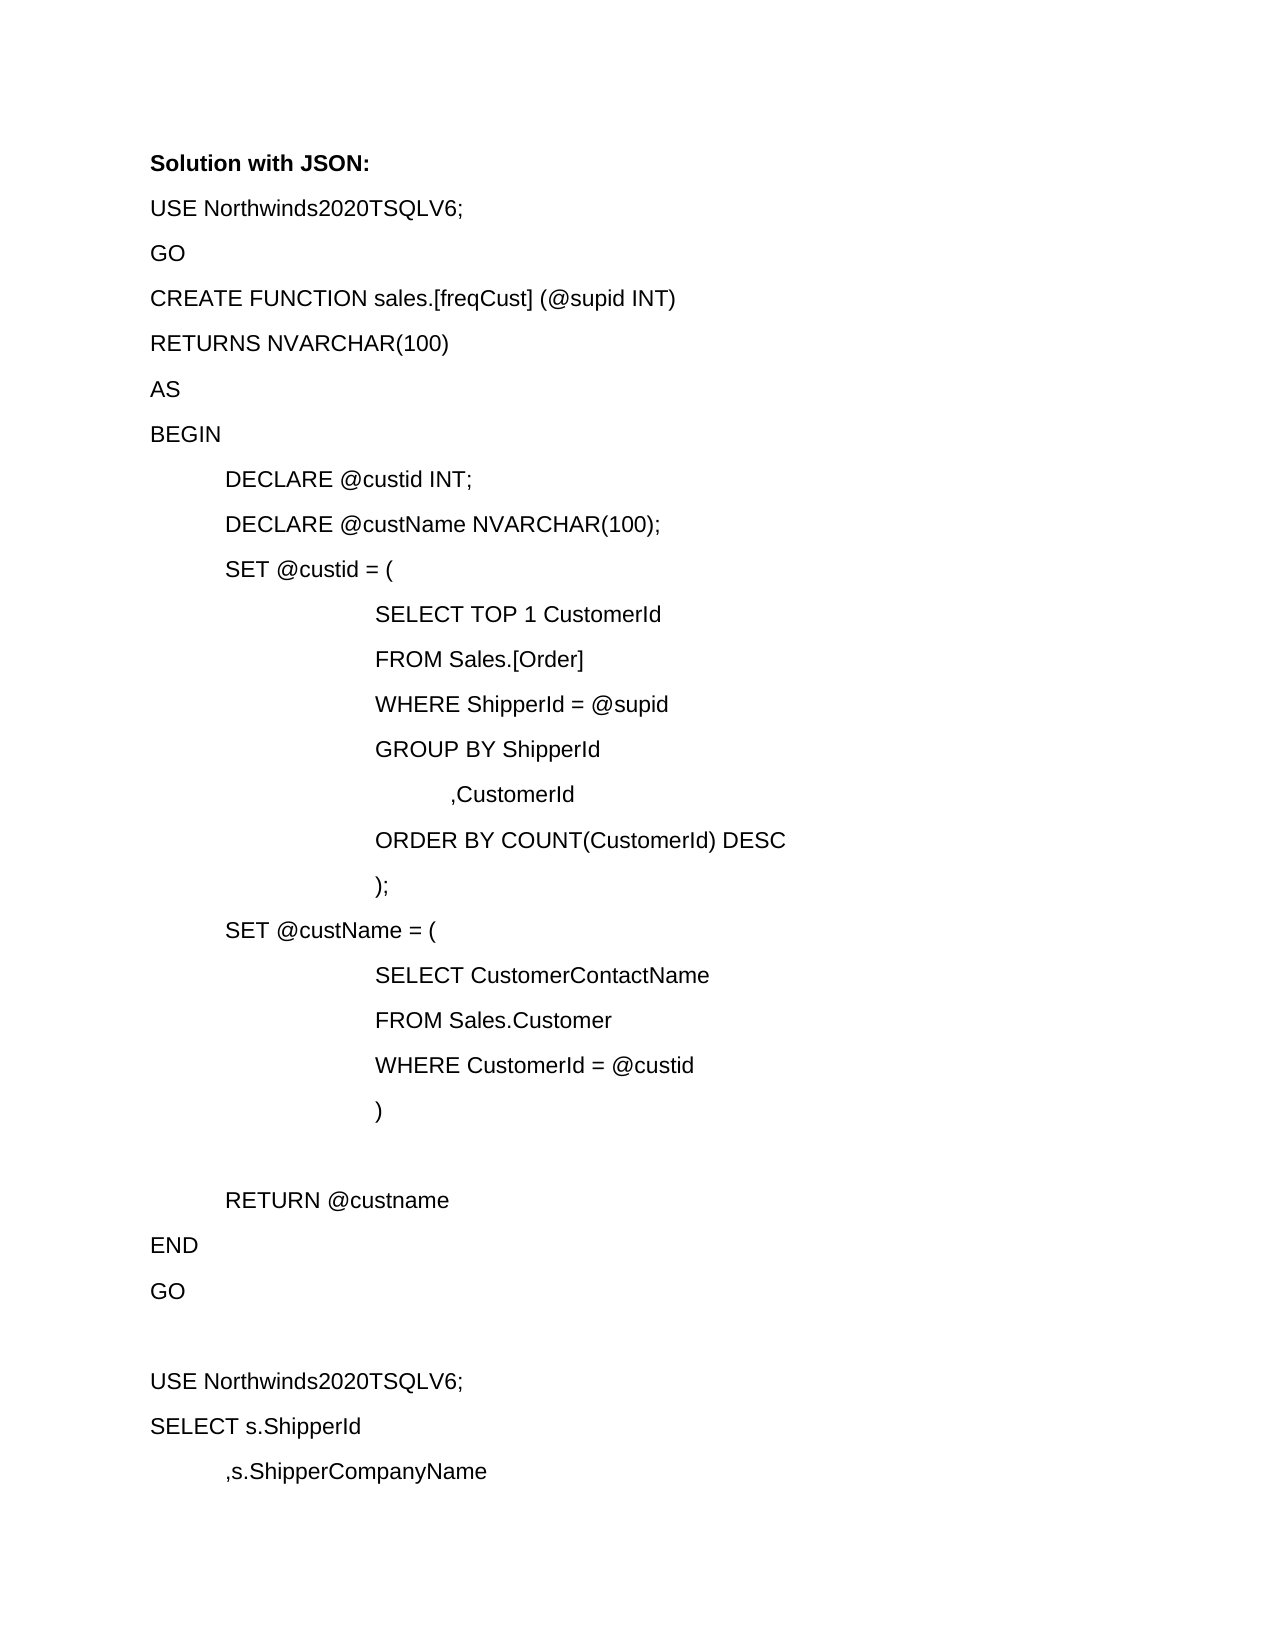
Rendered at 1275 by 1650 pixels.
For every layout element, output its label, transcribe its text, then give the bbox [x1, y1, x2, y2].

text WHERE ShipperId = @supid [150, 691, 1125, 718]
text ) [150, 1097, 1125, 1123]
text ); [150, 872, 1125, 898]
text CREATE FUNCTION sales.[freqCust] (@supid INT) [150, 285, 1125, 312]
text FROM Sales.Customer [150, 1007, 1125, 1033]
text Solution with JSON: [150, 150, 1125, 176]
text RETURN @custname [150, 1187, 1125, 1214]
text GROUP BY ShipperId [150, 736, 1125, 763]
text END [150, 1232, 1125, 1259]
text SET @custid = ( [150, 556, 1125, 582]
text ORDER BY COUNT(CustomerId) DESC [150, 827, 1125, 853]
text ,CustomerId [150, 781, 1125, 808]
text DECLARE @custid INT; [150, 466, 1125, 492]
text WHERE CustomerId = @custid [150, 1052, 1125, 1078]
text ,s.ShipperCompanyName [150, 1458, 1125, 1484]
text SET @custName = ( [150, 917, 1125, 943]
text SELECT CustomerContactName [150, 962, 1125, 988]
text USE Northwinds2020TSQLV6; [150, 1368, 1125, 1394]
text GO [150, 240, 1125, 267]
text BEGIN [150, 421, 1125, 447]
text FROM Sales.[Order] [150, 646, 1125, 672]
text SELECT s.ShipperId [150, 1413, 1125, 1439]
text GO [150, 1278, 1125, 1304]
text DECLARE @custName NVARCHAR(100); [150, 511, 1125, 537]
text AS [150, 376, 1125, 402]
text USE Northwinds2020TSQLV6; [150, 195, 1125, 221]
text SELECT TOP 1 CustomerId [150, 601, 1125, 627]
text RETURNS NVARCHAR(100) [150, 330, 1125, 357]
